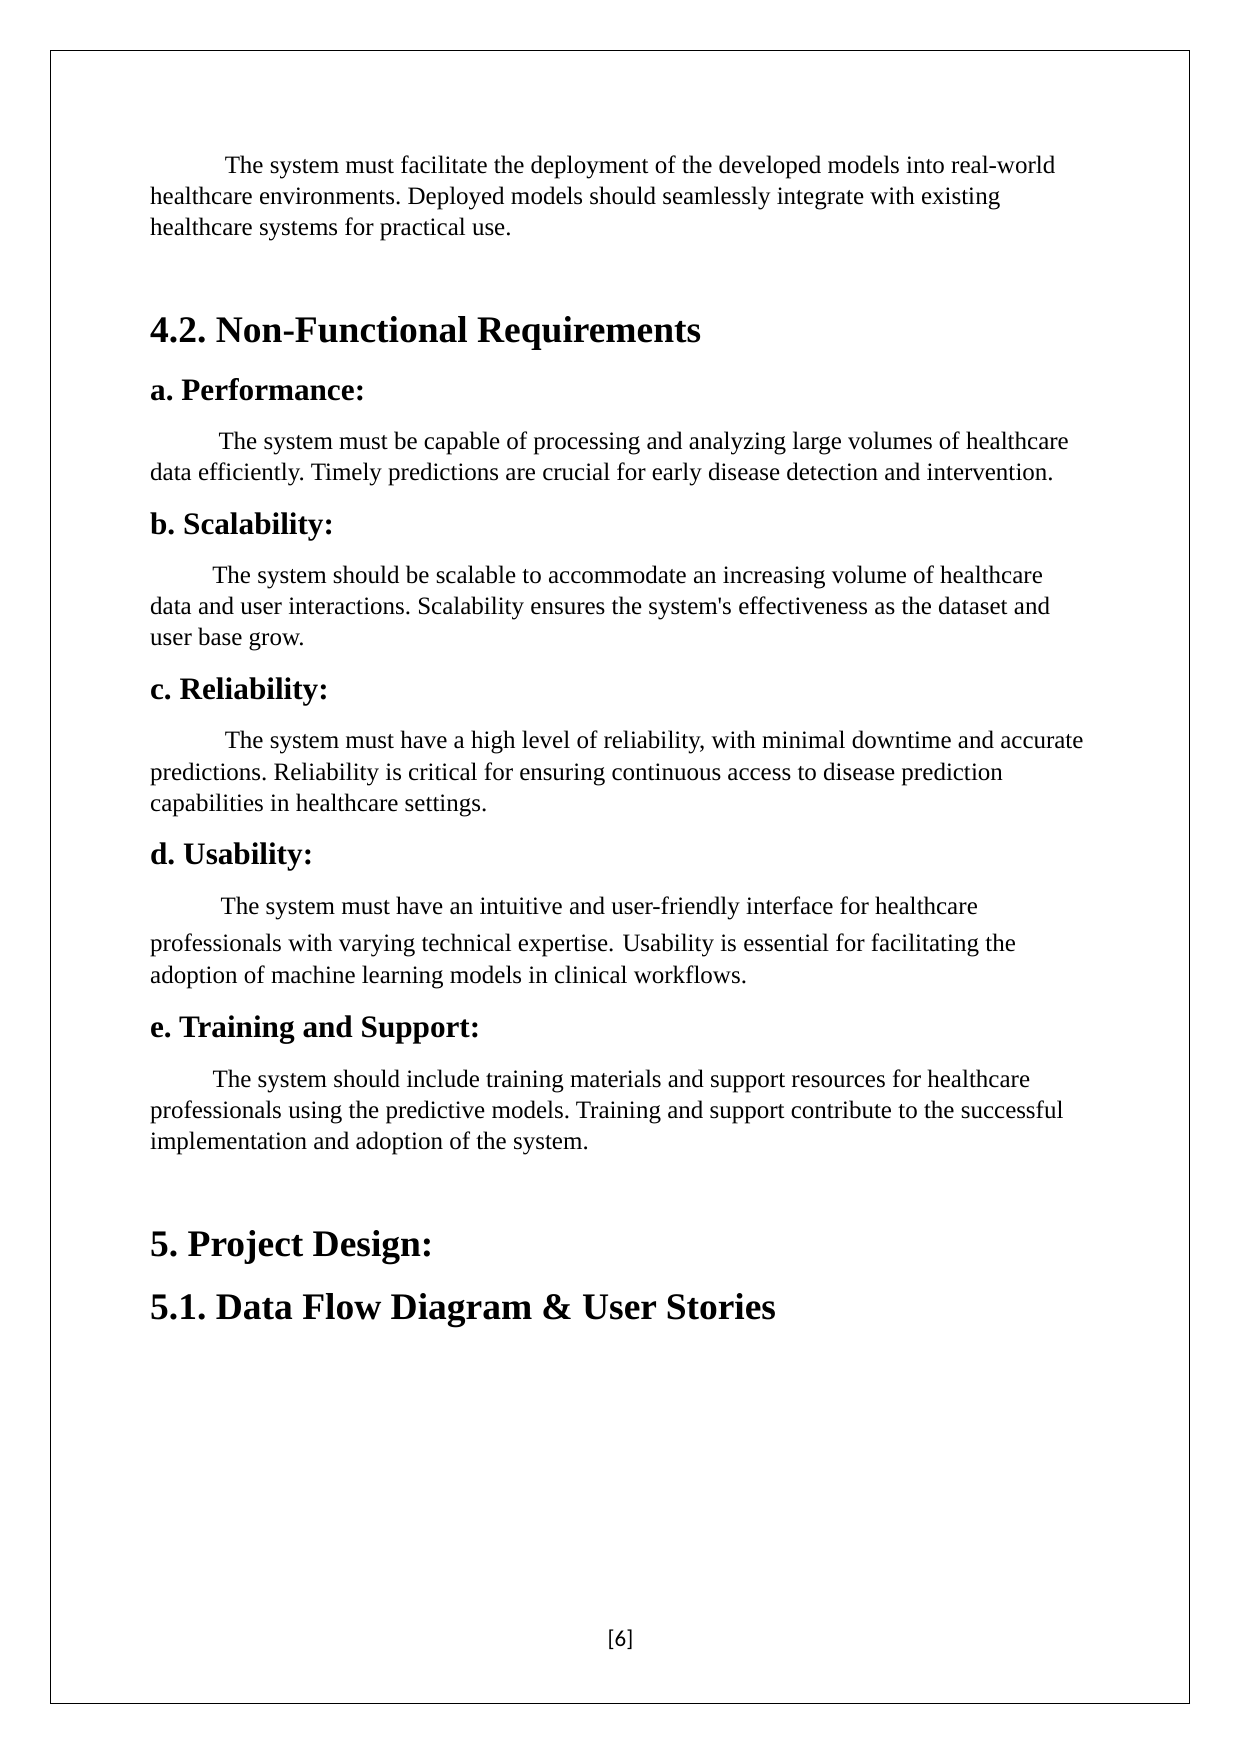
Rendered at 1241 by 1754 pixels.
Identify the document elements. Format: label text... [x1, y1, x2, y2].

text The system should be scalable to accommodate an increasing volume of healthcare data and user interactions. Scalability ensures the system's effectiveness as the dataset and user base grow. [150, 560, 1090, 651]
text c. Reliability: [150, 670, 1090, 706]
text The system must facilitate the deployment of the developed models into real-world healthcare environments. Deployed models should seamlessly integrate with existing healthcare systems for practical use. [150, 150, 1090, 241]
text b. Scalability: [150, 505, 1090, 541]
text e. Training and Support: [150, 1008, 1090, 1044]
text The system should include training materials and support resources for healthcare professionals using the predictive models. Training and support contribute to the successful implementation and adoption of the system. [150, 1064, 1090, 1154]
text 4.2. Non-Functional Requirements [150, 307, 1090, 351]
text The system must have an intuitive and user-friendly interface for healthcare professionals with varying technical expertise. Usability is essential for facilitating the adoption of machine learning models in clinical workflows. [150, 891, 1090, 989]
text The system must have a high level of reliability, with minimal downtime and accurate predictions. Reliability is critical for ensuring continuous access to disease prediction capabilities in healthcare settings. [150, 726, 1090, 816]
text d. Usability: [150, 835, 1090, 871]
text The system must be capable of processing and analyzing large volumes of healthcare data efficiently. Timely predictions are crucial for early disease detection and intervention. [150, 426, 1090, 486]
text a. Performance: [150, 371, 1090, 407]
text 5. Project Design: [150, 1221, 1090, 1264]
text 5.1. Data Flow Diagram & User Stories [150, 1284, 1090, 1327]
